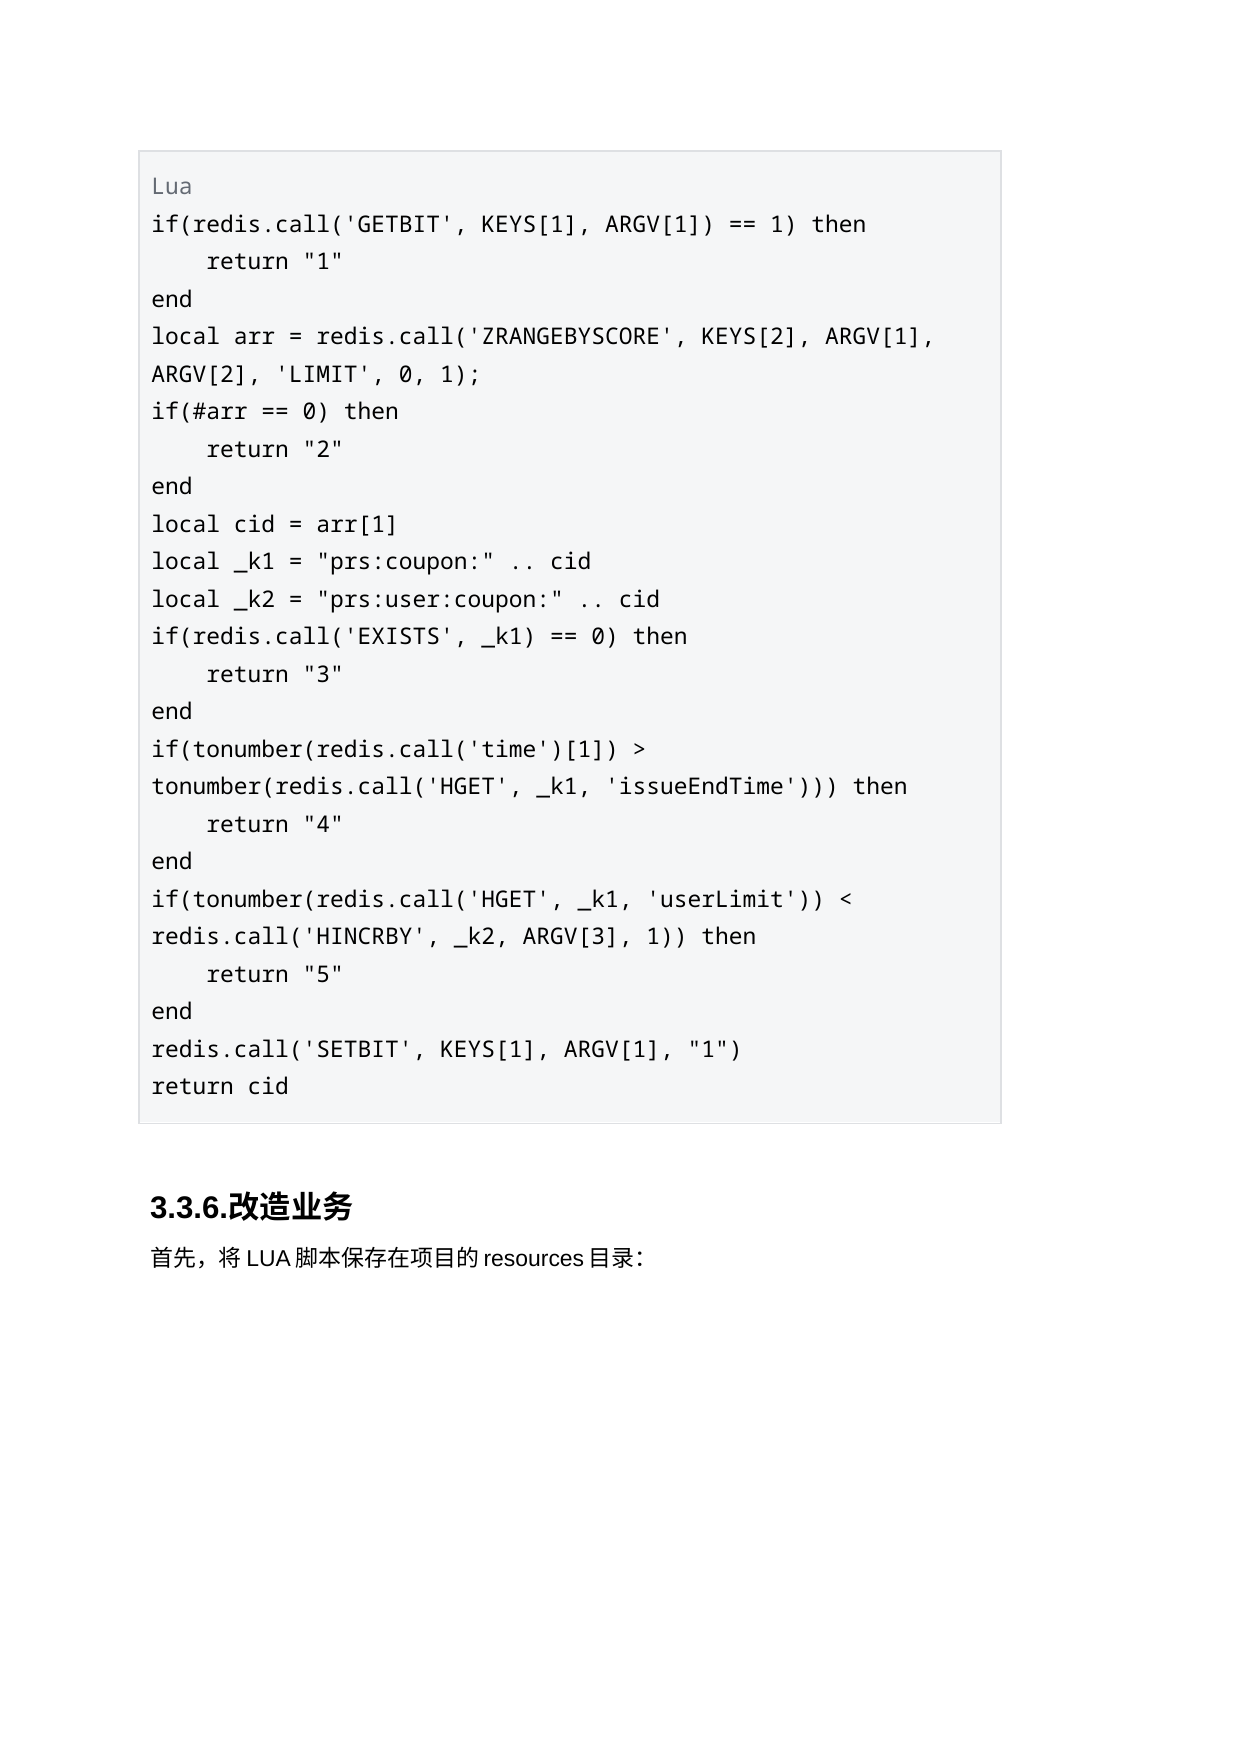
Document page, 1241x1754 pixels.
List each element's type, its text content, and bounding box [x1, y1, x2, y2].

table_header Lua if(redis.call('GETBIT', KEYS[1], ARGV[1]) == 1) then return "1" end local arr = redis.call('ZRANGEBYSCORE', KEYS[2], ARGV[1], ARGV[2], 'LIMIT', 0, 1); if(#arr == 0) then return "2" end local cid = arr[1] local _k1 = "prs:coupon:" .. cid local _k2 = "prs:user:coupon:" .. cid if(redis.call('EXISTS', _k1) == 0) then return "3" end if(tonumber(redis.call('time')[1]) > tonumber(redis.call('HGET', _k1, 'issueEndTime'))) then return "4" end if(tonumber(redis.call('HGET', _k1, 'userLimit')) < redis.call('HINCRBY', _k2, ARGV[3], 1)) then return "5" end redis.call('SETBIT', KEYS[1], ARGV[1], "1") return cid [140, 152, 1000, 1122]
text 首先，将LUA脚本保存在项目的resources目录： [150, 1240, 1090, 1273]
